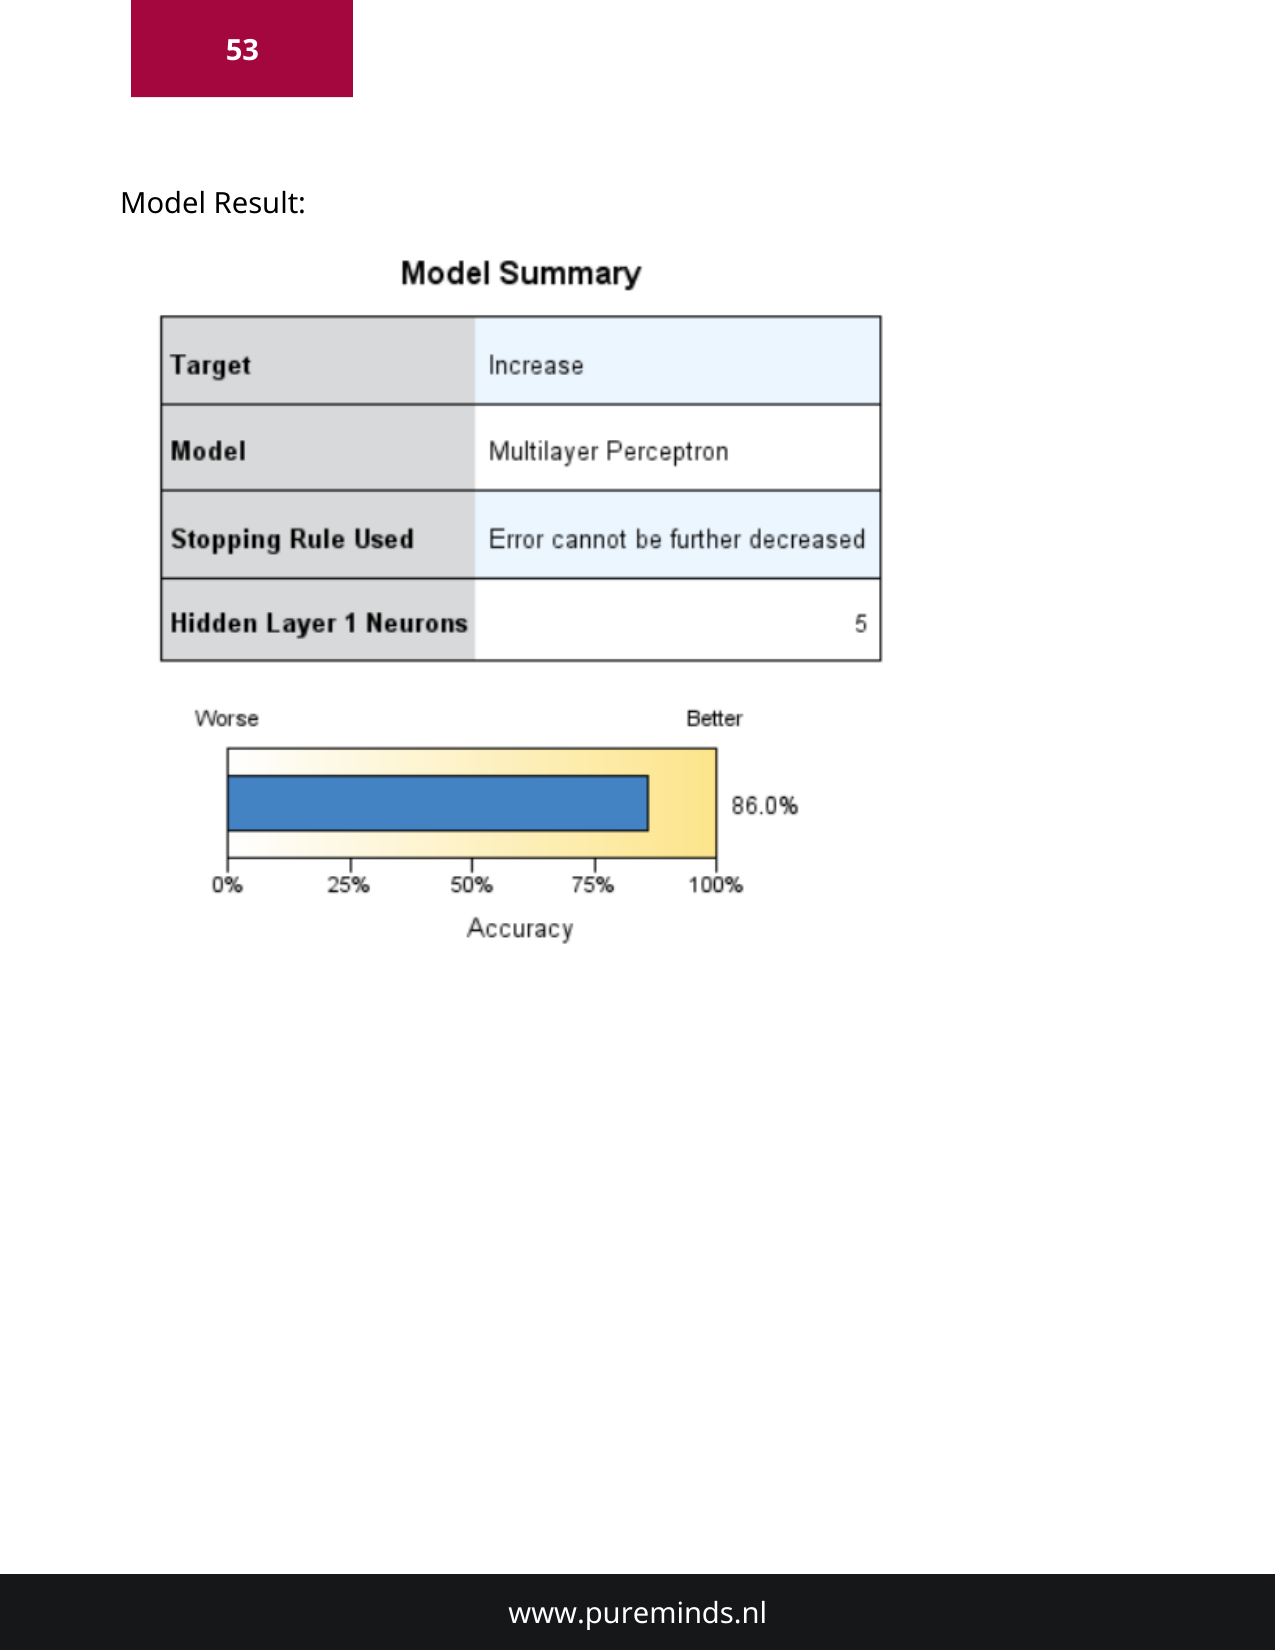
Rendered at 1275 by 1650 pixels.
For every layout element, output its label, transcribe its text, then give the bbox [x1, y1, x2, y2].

text Model Result: [120, 183, 1155, 222]
picture [120, 228, 925, 972]
